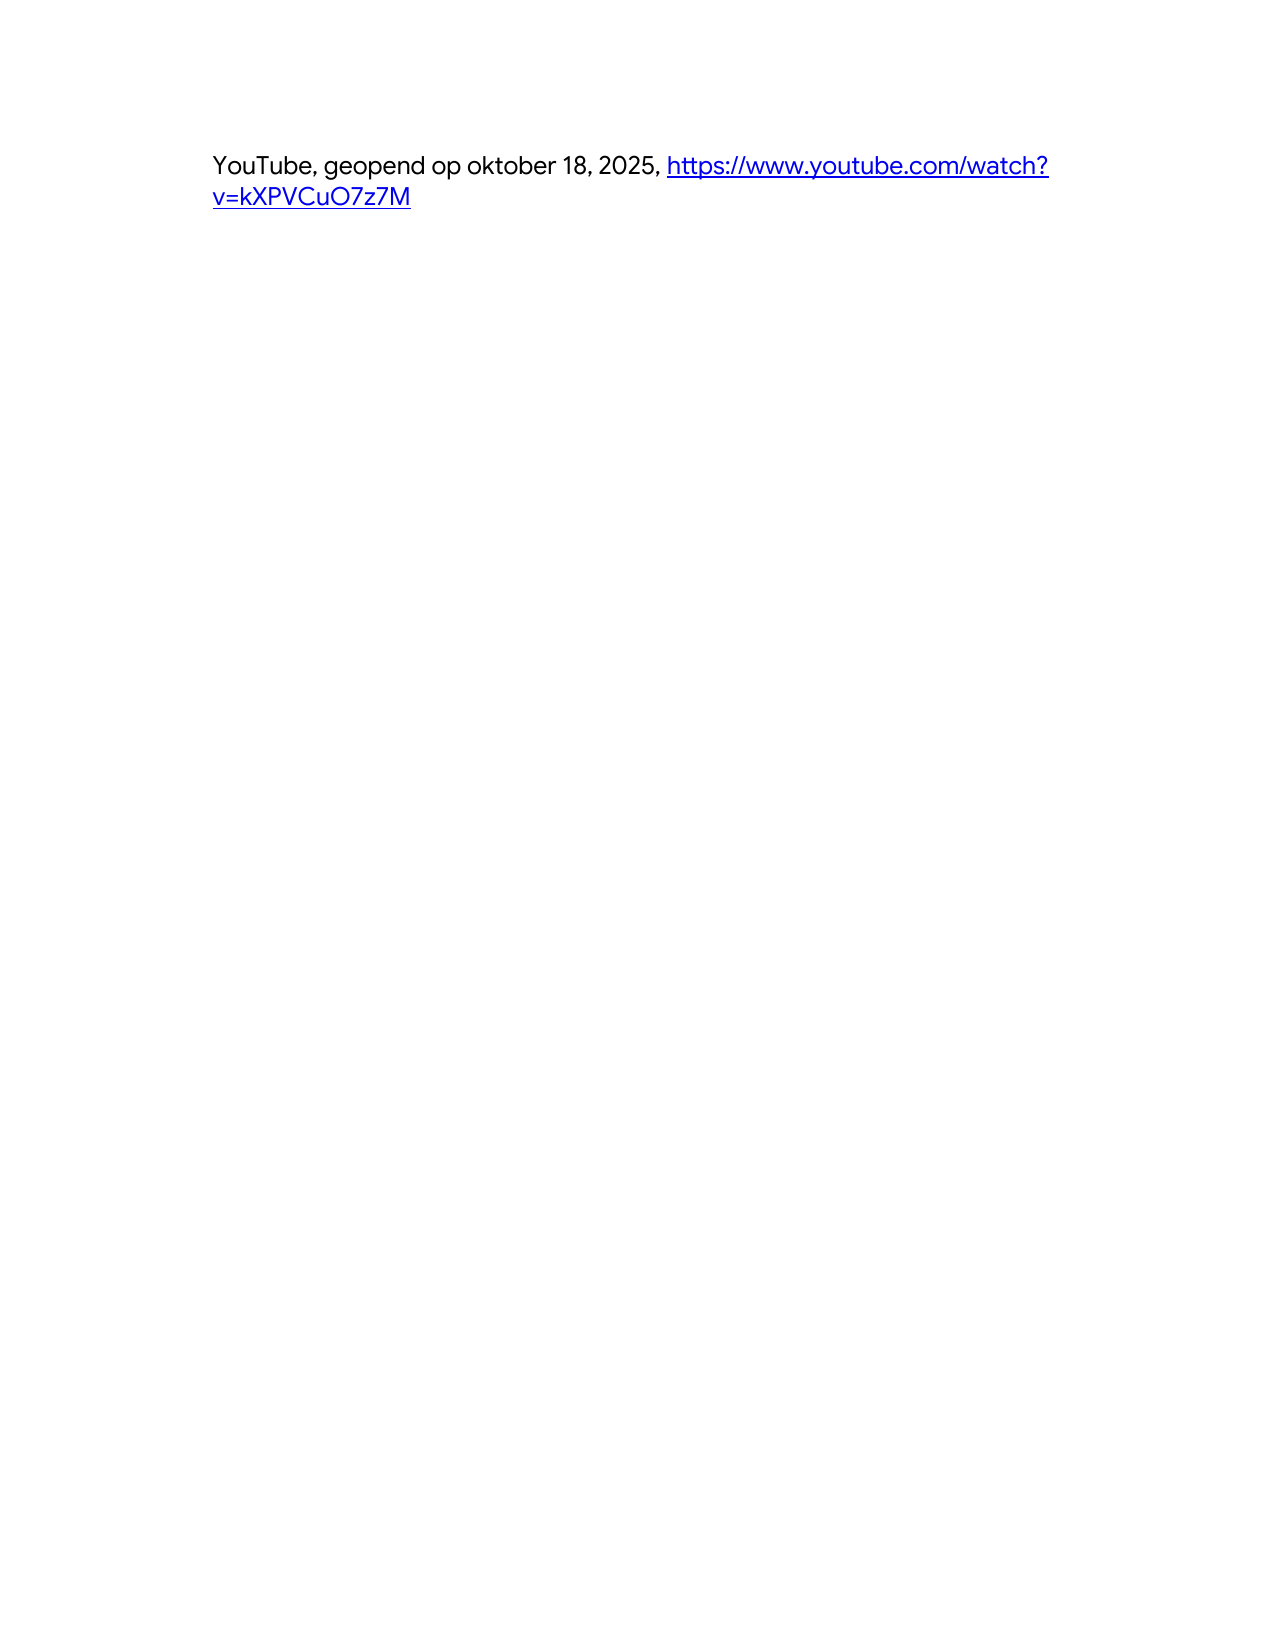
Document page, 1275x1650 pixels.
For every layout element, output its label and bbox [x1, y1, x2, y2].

list [175, 150, 1125, 213]
